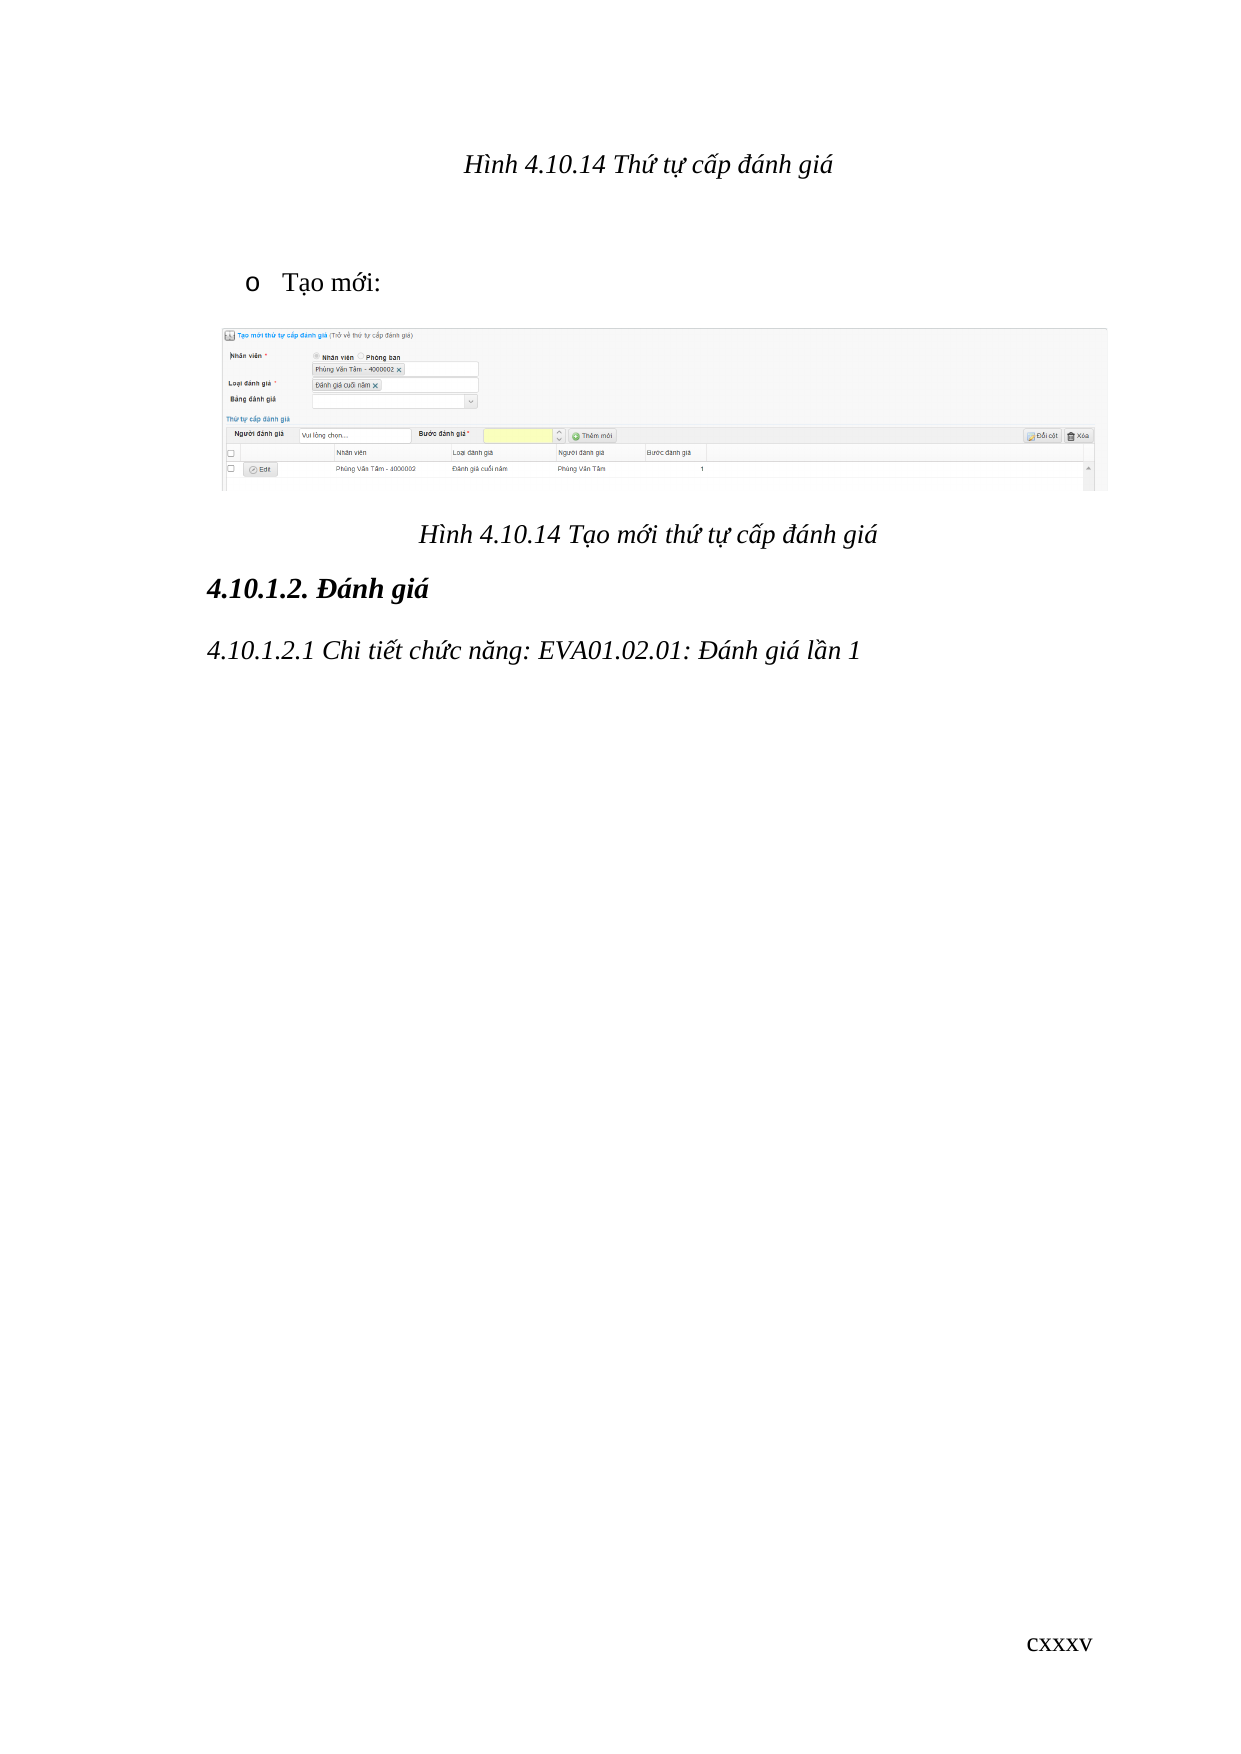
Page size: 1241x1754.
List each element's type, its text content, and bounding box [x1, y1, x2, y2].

text Hình 4.10.14 Tạo mới thứ tự cấp đánh giá [207, 518, 1092, 549]
text Hình 4.10.14 Thứ tự cấp đánh giá [207, 148, 1092, 179]
subtitle 4.10.1.2. Đánh giá [207, 571, 1092, 605]
text 4.10.1.2.1 Chi tiết chức năng: EVA01.02.01: Đánh giá lần 1 [207, 634, 1092, 665]
picture [221, 328, 1108, 491]
list Tạo mới: [244, 266, 1092, 299]
